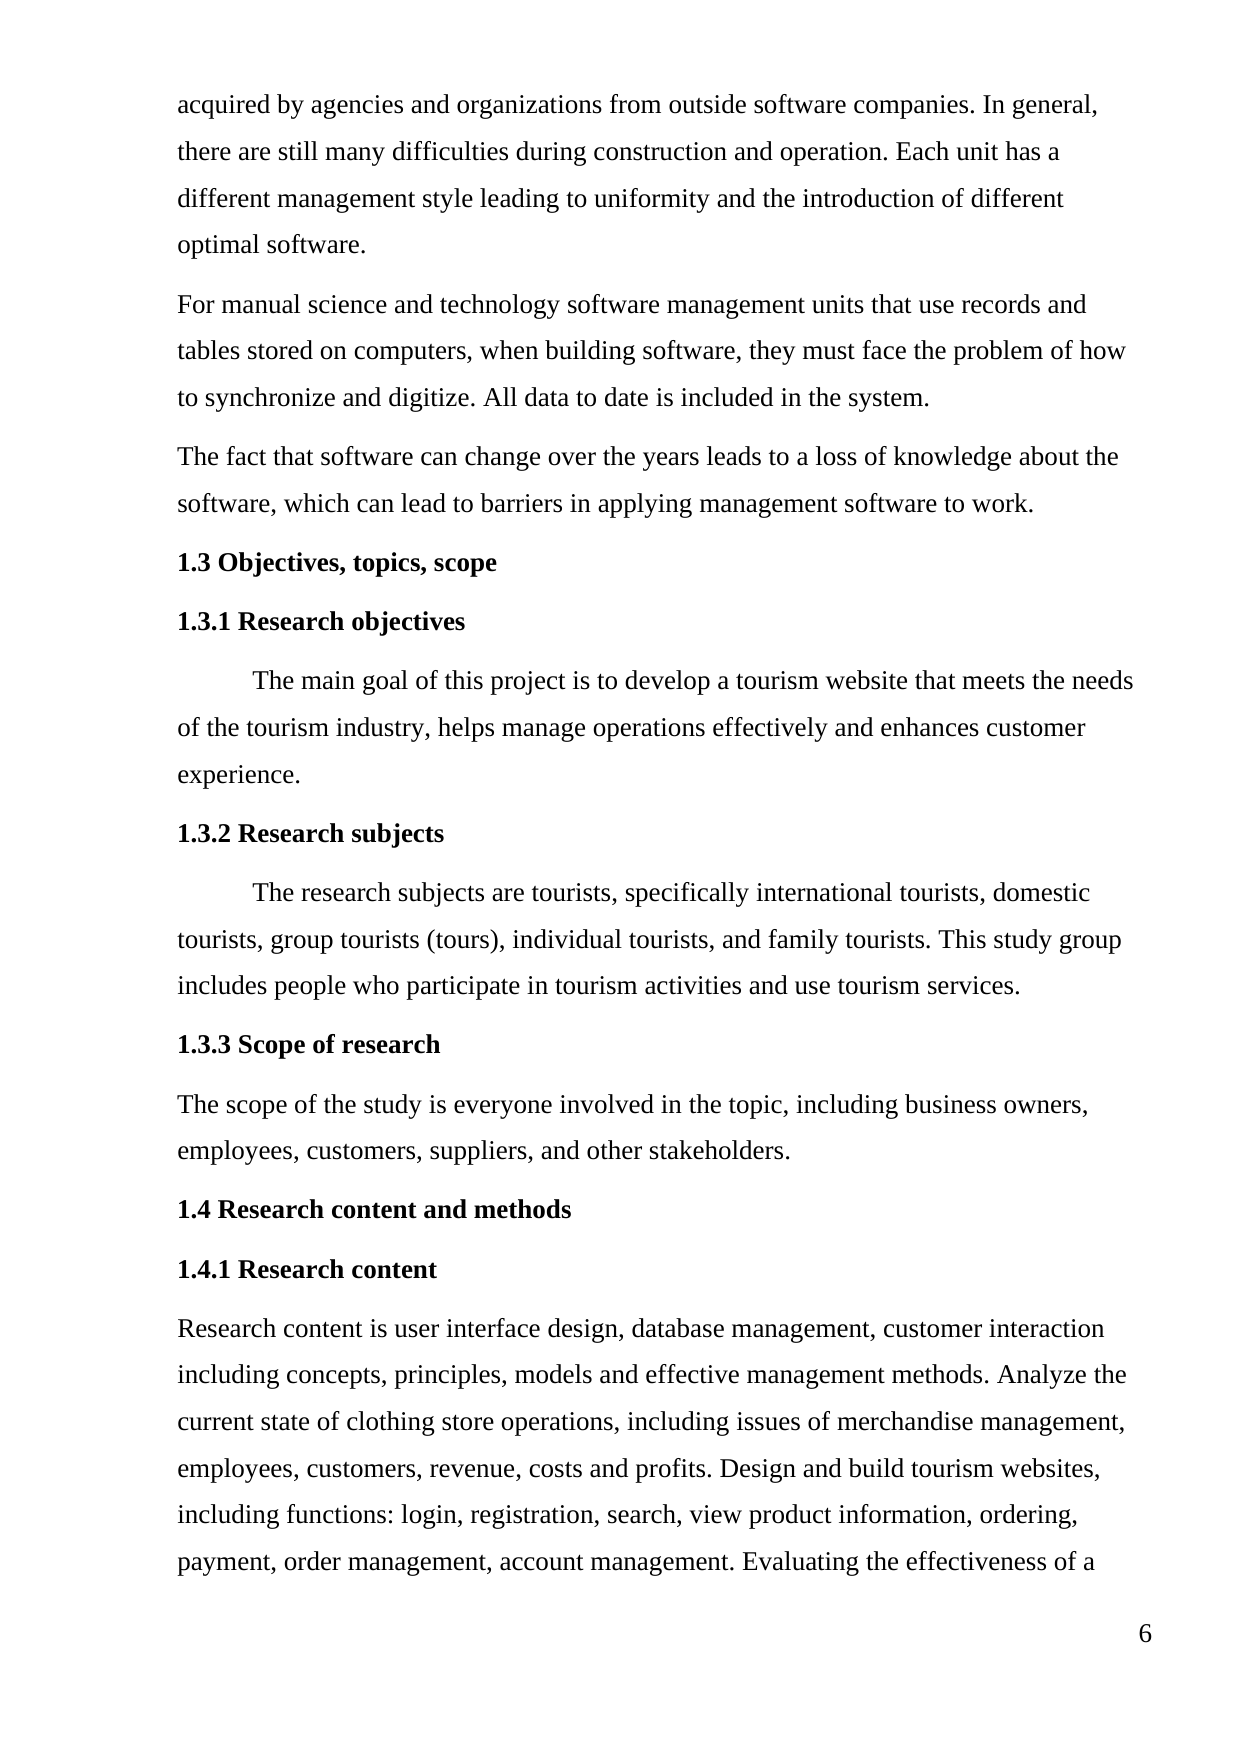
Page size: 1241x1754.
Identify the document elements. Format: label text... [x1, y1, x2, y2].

text The scope of the study is everyone involved in the topic, including business owners, employees, customers, suppliers, and other stakeholders. [177, 1088, 1152, 1166]
text 1.3.1 Research objectives [177, 605, 1152, 636]
text 1.3.2 Research subjects [177, 817, 1152, 848]
text 1.4 Research content and methods [177, 1193, 1152, 1225]
text The fact that software can change over the years leads to a loss of knowledge about the software, which can lead to barriers in applying management software to work. [177, 440, 1152, 518]
text 1.4.1 Research content [177, 1253, 1152, 1284]
text 1.3 Objectives, topics, scope [177, 546, 1152, 577]
text The main goal of this project is to develop a tourism website that meets the needs of the tourism industry, helps manage operations effectively and enhances customer experience. [177, 664, 1152, 789]
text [177, 88, 1152, 260]
text The research subjects are tourists, specifically international tourists, domestic tourists, group tourists (tours), individual tourists, and family tourists. This study group includes people who participate in tourism activities and use tourism services. [177, 876, 1152, 1001]
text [177, 1312, 1152, 1576]
text 1.3.3 Scope of research [177, 1028, 1152, 1060]
text For manual science and technology software management units that use records and tables stored on computers, when building software, they must face the problem of how to synchronize and digitize. All data to date is included in the system. [177, 288, 1152, 412]
